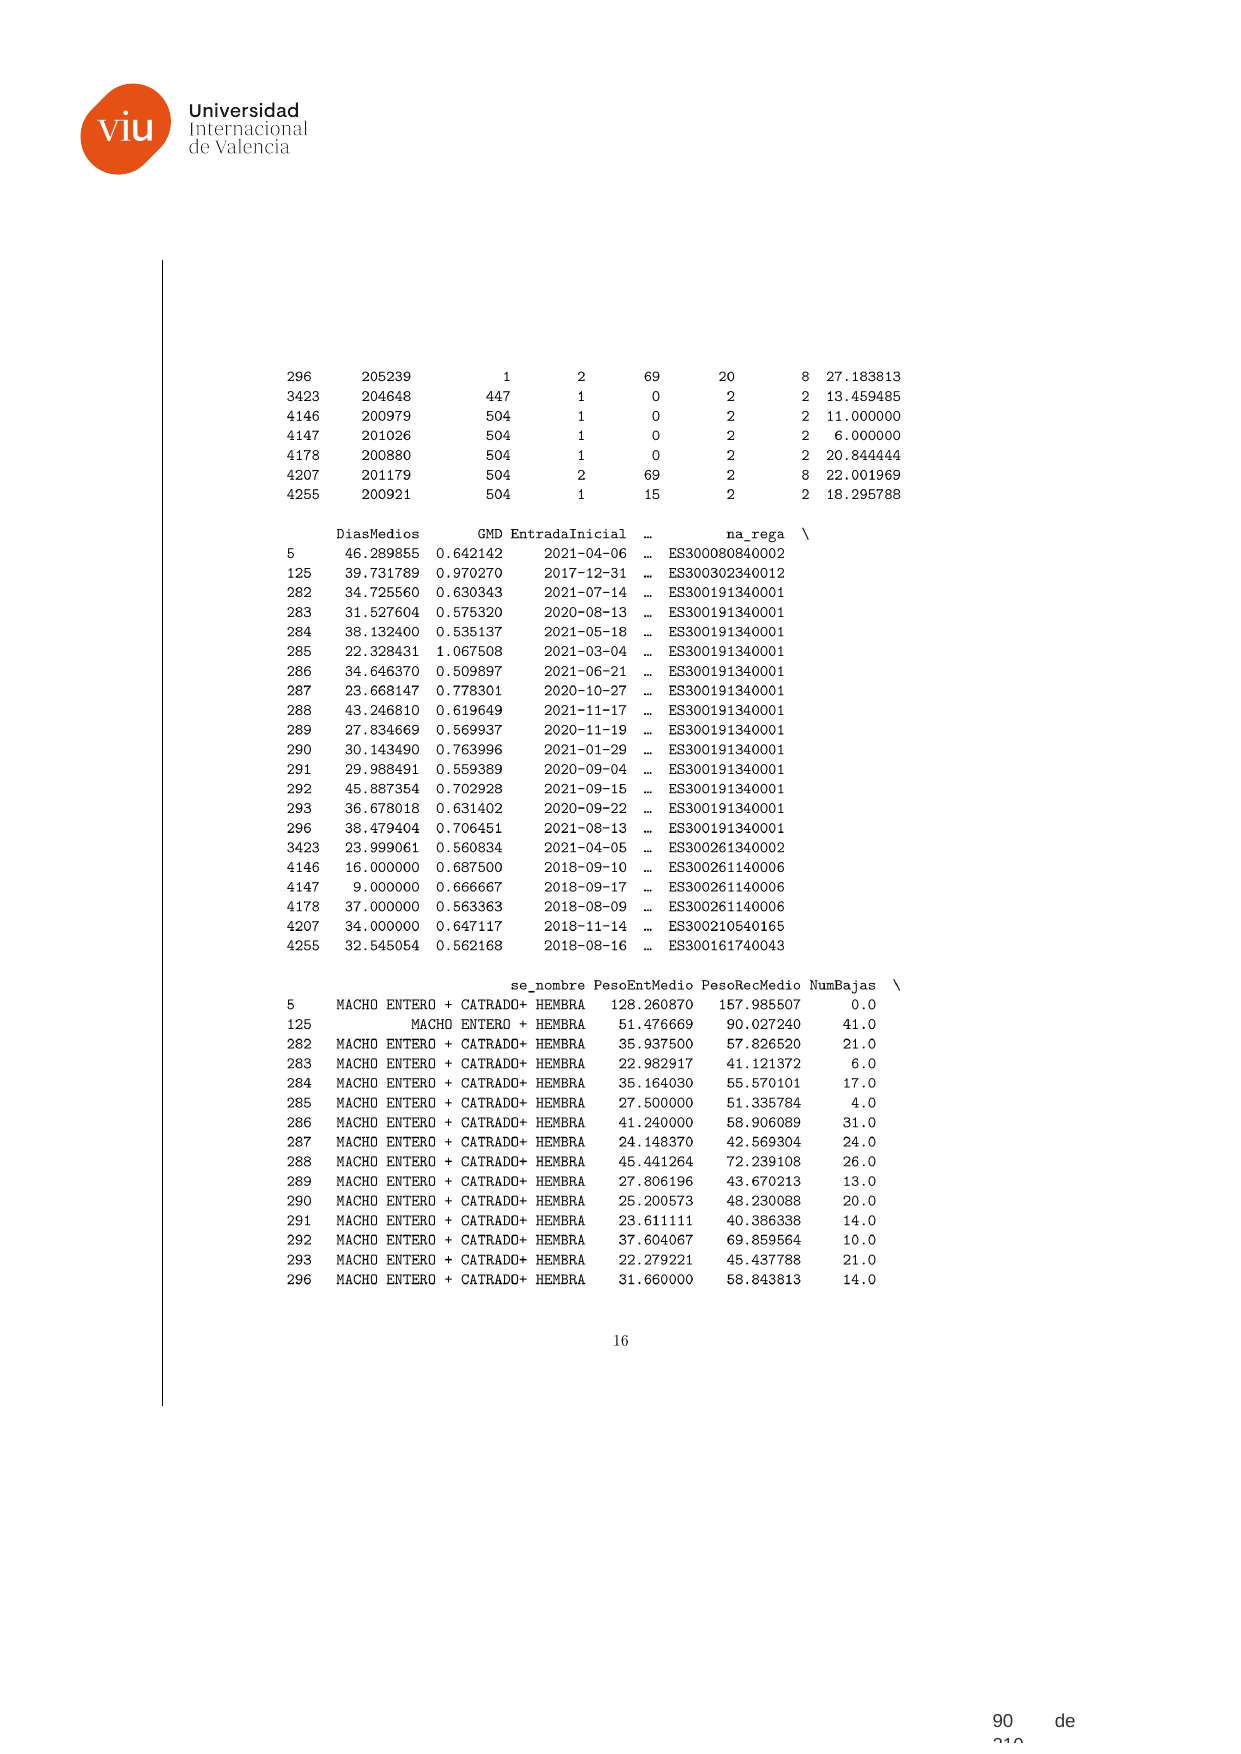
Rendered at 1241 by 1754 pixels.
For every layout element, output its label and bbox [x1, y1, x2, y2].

picture [59, 62, 329, 197]
picture [177, 259, 1063, 1406]
